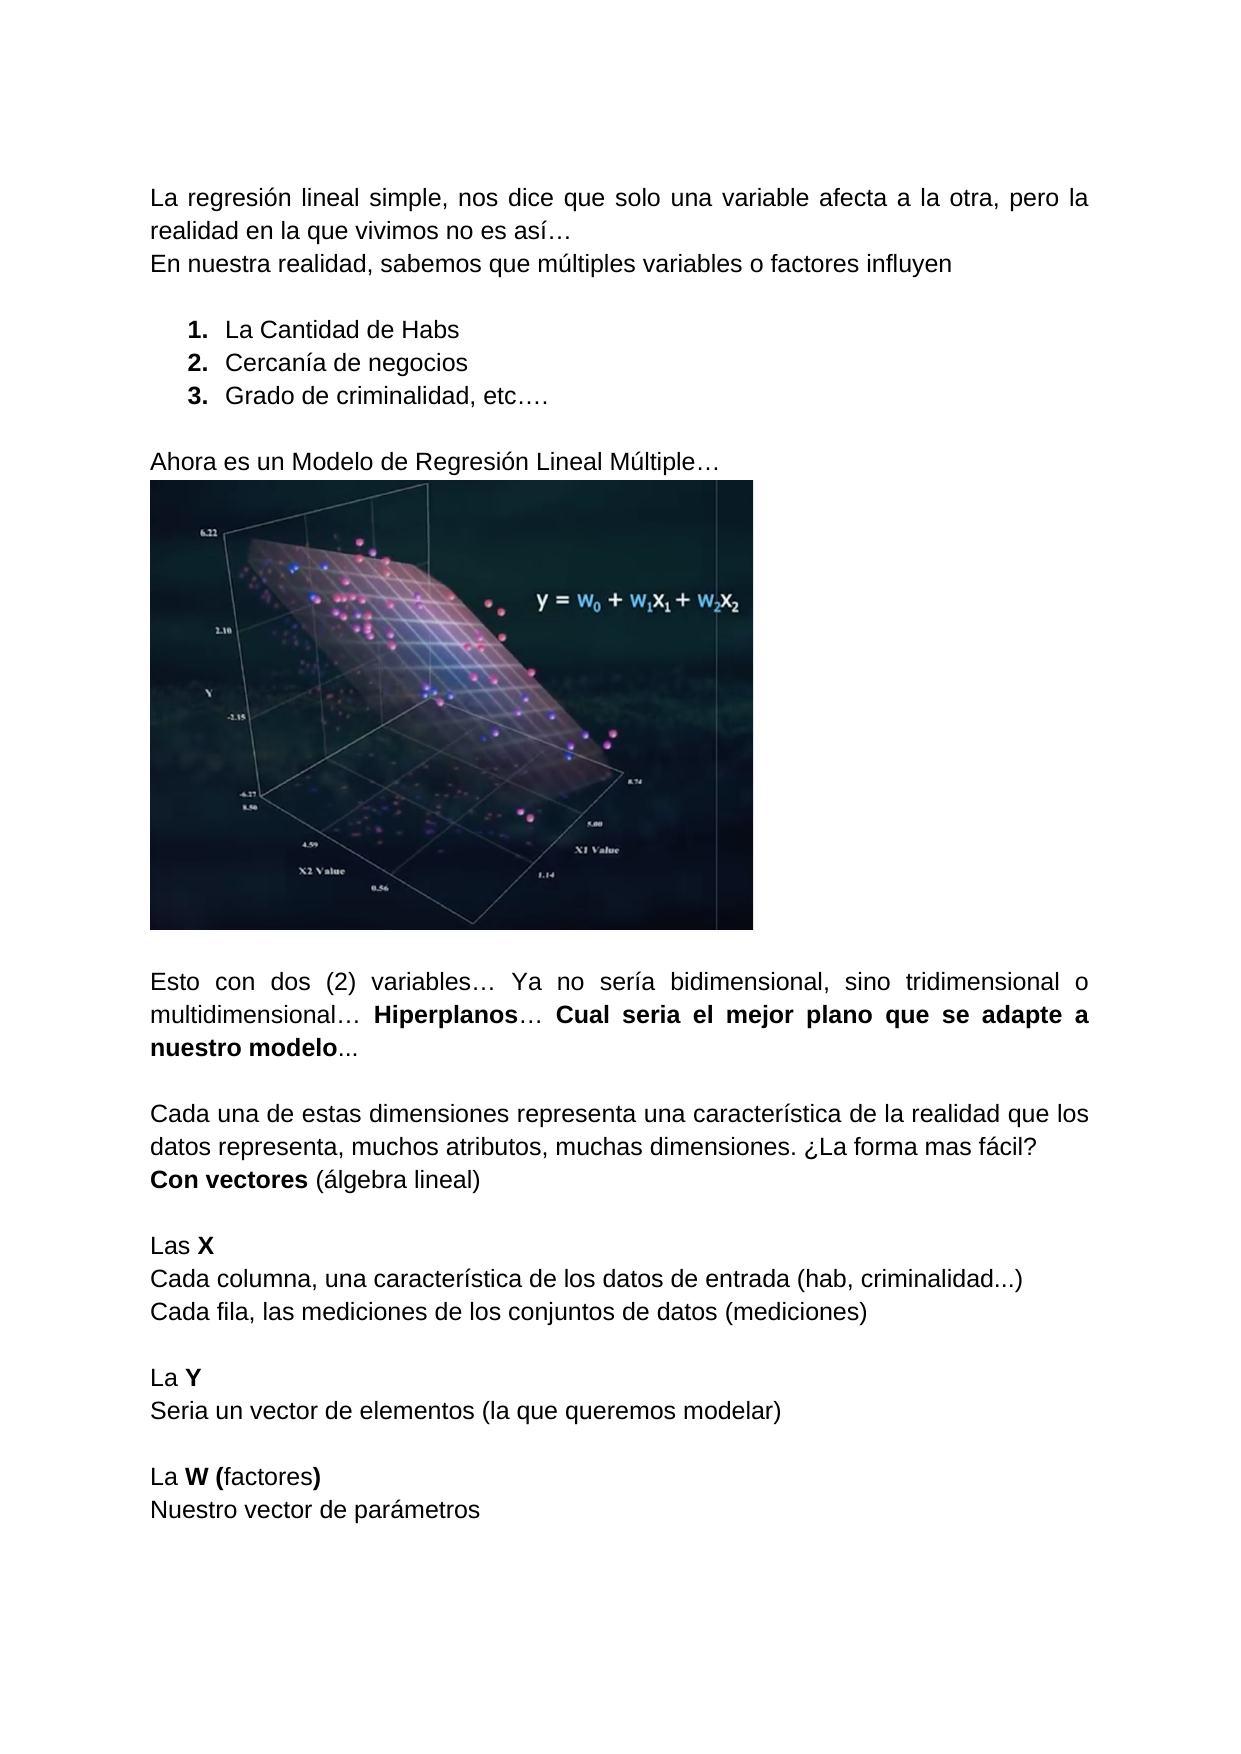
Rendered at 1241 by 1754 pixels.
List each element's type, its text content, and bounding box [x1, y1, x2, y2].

text Cada una de estas dimensiones representa una característica de la realidad que los datos representa, muchos atributos, muchas dimensiones. ¿La forma mas fácil? [150, 1099, 1090, 1160]
text Esto con dos (2) variables… Ya no sería bidimensional, sino tridimensional o multidimensional… Hiperplanos… Cual seria el mejor plano que se adapte a nuestro modelo... [150, 967, 1090, 1061]
text Cada fila, las mediciones de los conjuntos de datos (mediciones) [150, 1297, 1090, 1326]
text Las X [150, 1231, 1090, 1259]
text Seria un vector de elementos (la que queremos modelar) [150, 1396, 1090, 1424]
list Cercanía de negocios [187, 348, 1090, 377]
text Cada columna, una característica de los datos de entrada (hab, criminalidad...) [150, 1264, 1090, 1292]
text Nuestro vector de parámetros [150, 1495, 1090, 1524]
list Grado de criminalidad, etc…. [187, 381, 1090, 410]
text La Y [150, 1363, 1090, 1392]
text En nuestra realidad, sabemos que múltiples variables o factores influyen [150, 249, 1090, 278]
text La regresión lineal simple, nos dice que solo una variable afecta a la otra, pero la realidad en la que vivimos no es así… [150, 183, 1090, 245]
text Ahora es un Modelo de Regresión Lineal Múltiple… [150, 447, 1090, 476]
picture [150, 480, 754, 930]
text La W (factores) [150, 1462, 1090, 1491]
text Con vectores (álgebra lineal) [150, 1165, 1090, 1193]
list La Cantidad de Habs [187, 315, 1090, 344]
